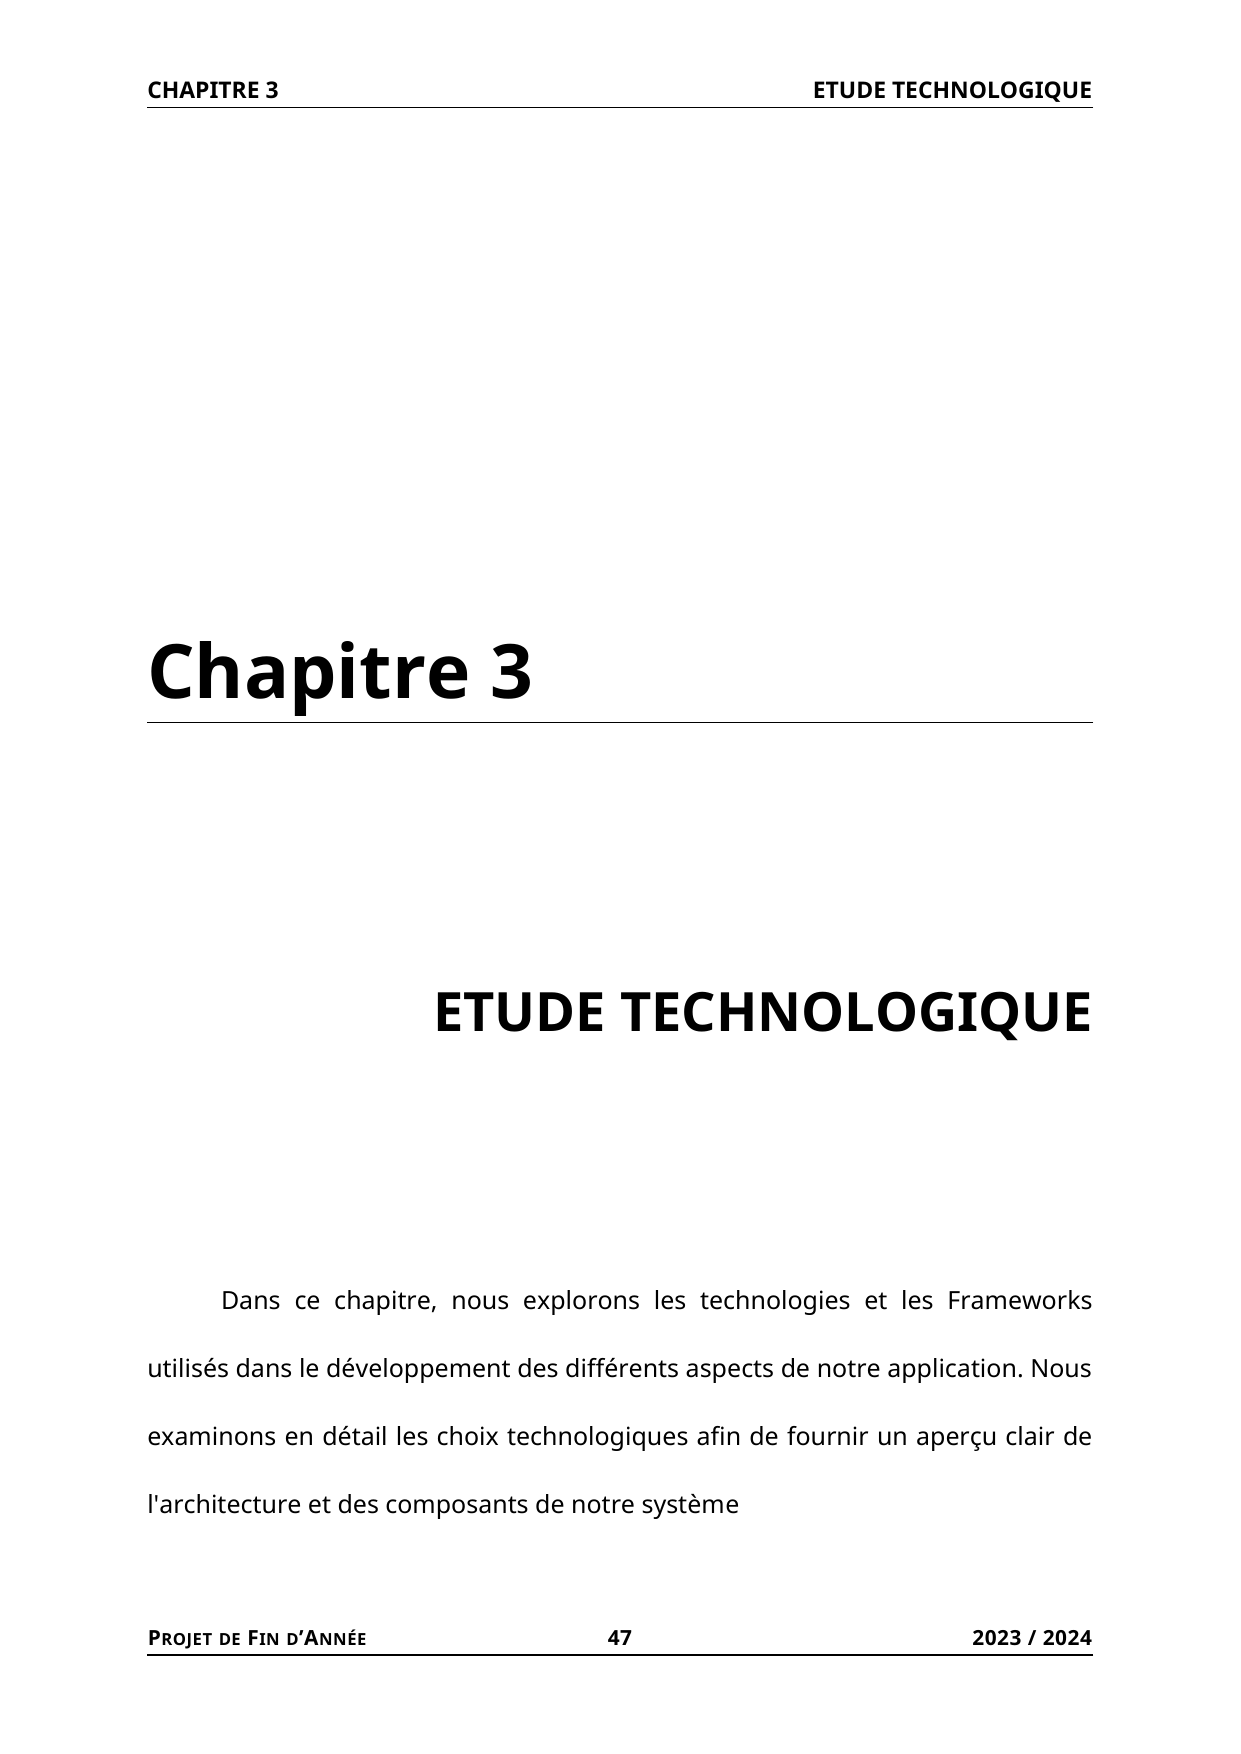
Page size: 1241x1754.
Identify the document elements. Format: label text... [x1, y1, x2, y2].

text Chapitre 3 [147, 618, 1093, 722]
text ETUDE TECHNOLOGIQUE [147, 973, 1093, 1047]
text Dans ce chapitre, nous explorons les technologies et les Frameworks utilisés dans le développement des différents aspects de notre application. Nous examinons en détail les choix technologiques afin de fournir un aperçu clair de l'architecture et des composants de notre système [147, 1282, 1093, 1521]
